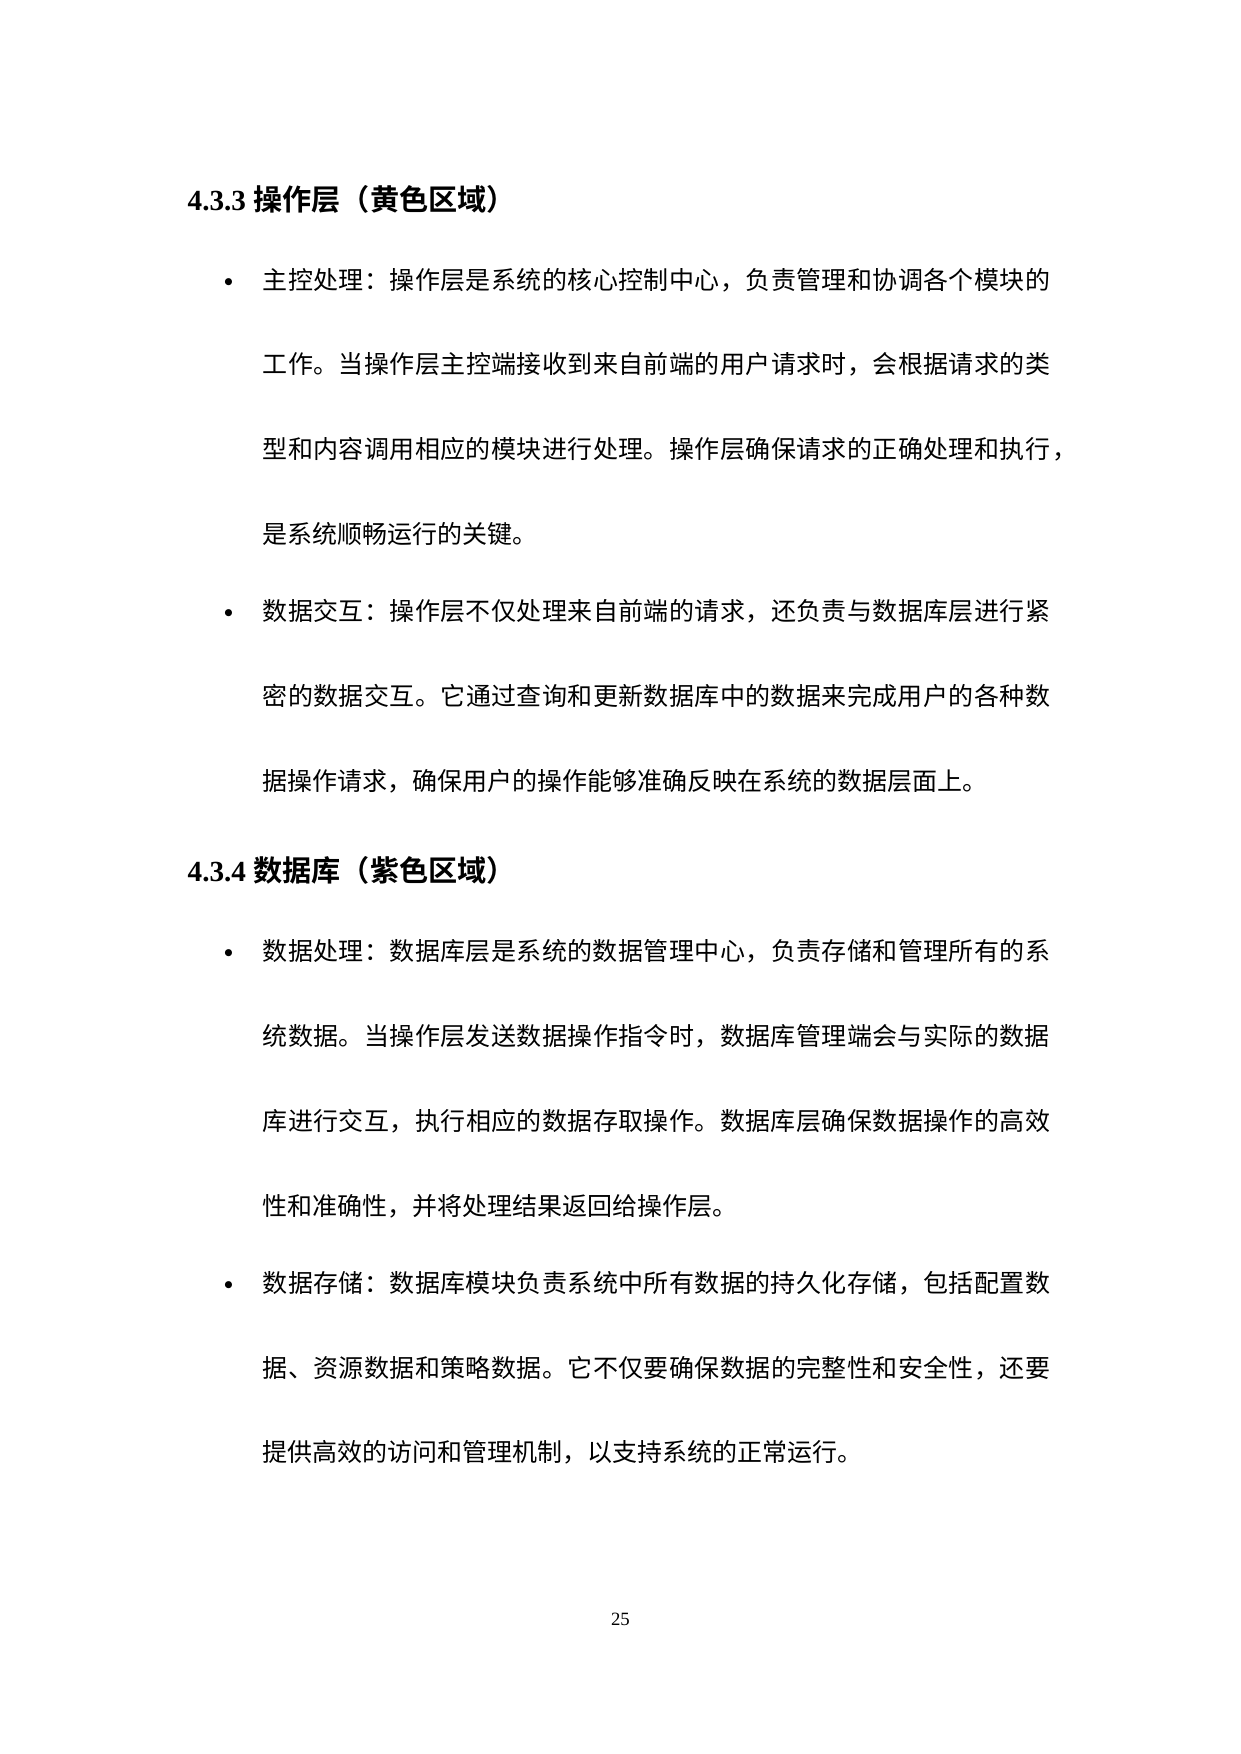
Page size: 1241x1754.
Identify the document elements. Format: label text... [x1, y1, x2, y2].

list 数据存储：数据库模块负责系统中所有数据的持久化存储，包括配置数据、资源数据和策略数据。它不仅要确保数据的完整性和安全性，还要提供高效的访问和管理机制，以支持系统的正常运行。 [225, 1247, 1053, 1485]
list 数据处理：数据库层是系统的数据管理中心，负责存储和管理所有的系统数据。当操作层发送数据操作指令时，数据库管理端会与实际的数据库进行交互，执行相应的数据存取操作。数据库层确保数据操作的高效性和准确性，并将处理结果返回给操作层。 [225, 916, 1053, 1238]
subtitle 4.3.3 操作层（黄色区域） [187, 164, 1053, 232]
list 数据交互：操作层不仅处理来自前端的请求，还负责与数据库层进行紧密的数据交互。它通过查询和更新数据库中的数据来完成用户的各种数据操作请求，确保用户的操作能够准确反映在系统的数据层面上。 [225, 576, 1053, 814]
subtitle 4.3.4 数据库（紫色区域） [187, 835, 1053, 903]
list 主控处理：操作层是系统的核心控制中心，负责管理和协调各个模块的工作。当操作层主控端接收到来自前端的用户请求时，会根据请求的类型和内容调用相应的模块进行处理。操作层确保请求的正确处理和执行，是系统顺畅运行的关键。 [225, 244, 1053, 567]
